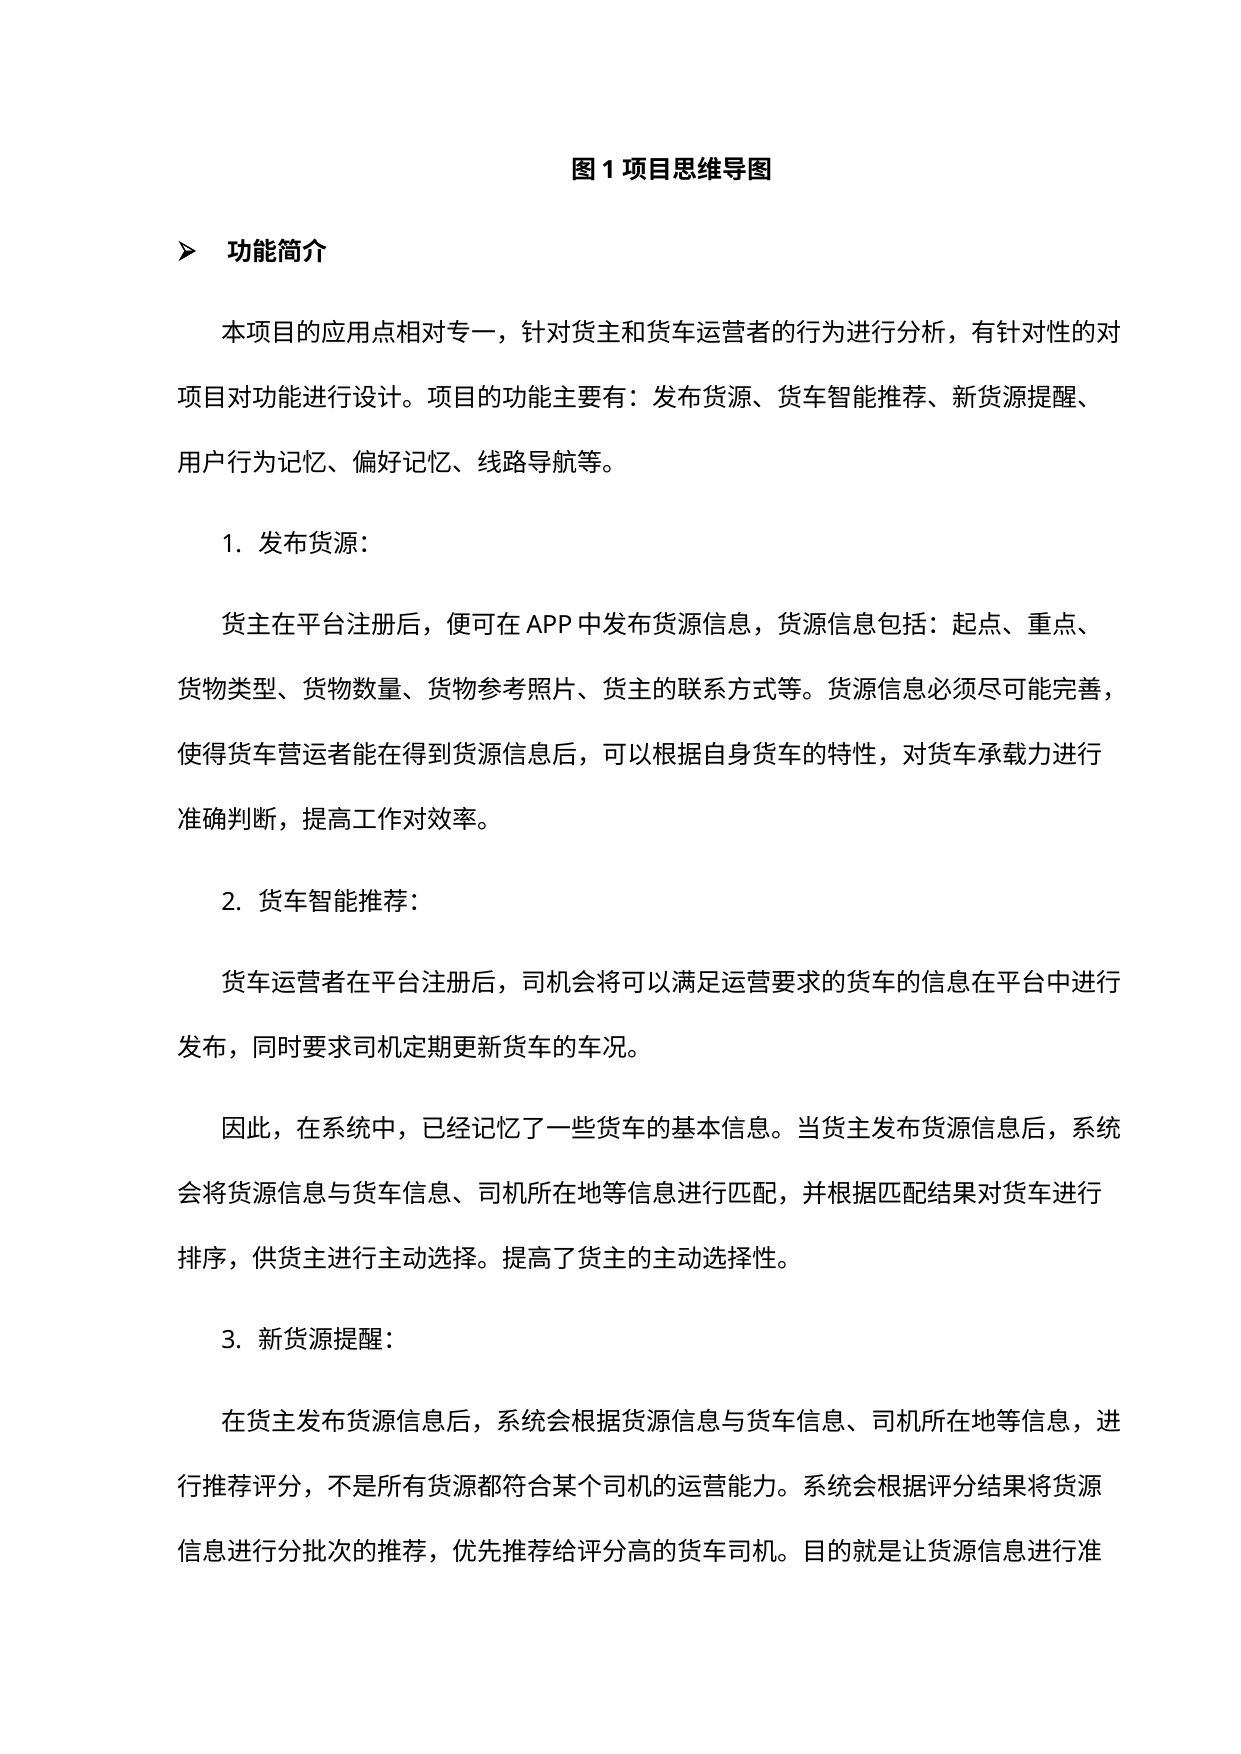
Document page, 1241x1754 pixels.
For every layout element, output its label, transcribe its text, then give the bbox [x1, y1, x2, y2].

text 货主在平台注册后，便可在APP中发布货源信息，货源信息包括：起点、重点、货物类型、货物数量、货物参考照片、货主的联系方式等。货源信息必须尽可能完善，使得货车营运者能在得到货源信息后，可以根据自身货车的特性，对货车承载力进行准确判断，提高工作对效率。 [177, 590, 1122, 850]
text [177, 1387, 1122, 1582]
list 新货源提醒： [221, 1305, 1122, 1370]
list 货车智能推荐： [221, 867, 1122, 932]
text 货车运营者在平台注册后，司机会将可以满足运营要求的货车的信息在平台中进行发布，同时要求司机定期更新货车的车况。 [177, 948, 1122, 1078]
text 因此，在系统中，已经记忆了一些货车的基本信息。当货主发布货源信息后，系统会将货源信息与货车信息、司机所在地等信息进行匹配，并根据匹配结果对货车进行排序，供货主进行主动选择。提高了货主的主动选择性。 [177, 1094, 1122, 1289]
list 功能简介 [177, 217, 1122, 282]
text 本项目的应用点相对专一，针对货主和货车运营者的行为进行分析，有针对性的对项目对功能进行设计。项目的功能主要有：发布货源、货车智能推荐、新货源提醒、用户行为记忆、偏好记忆、线路导航等。 [177, 298, 1122, 493]
text 图1 项目思维导图 [177, 135, 1122, 200]
list 发布货源： [221, 509, 1122, 574]
